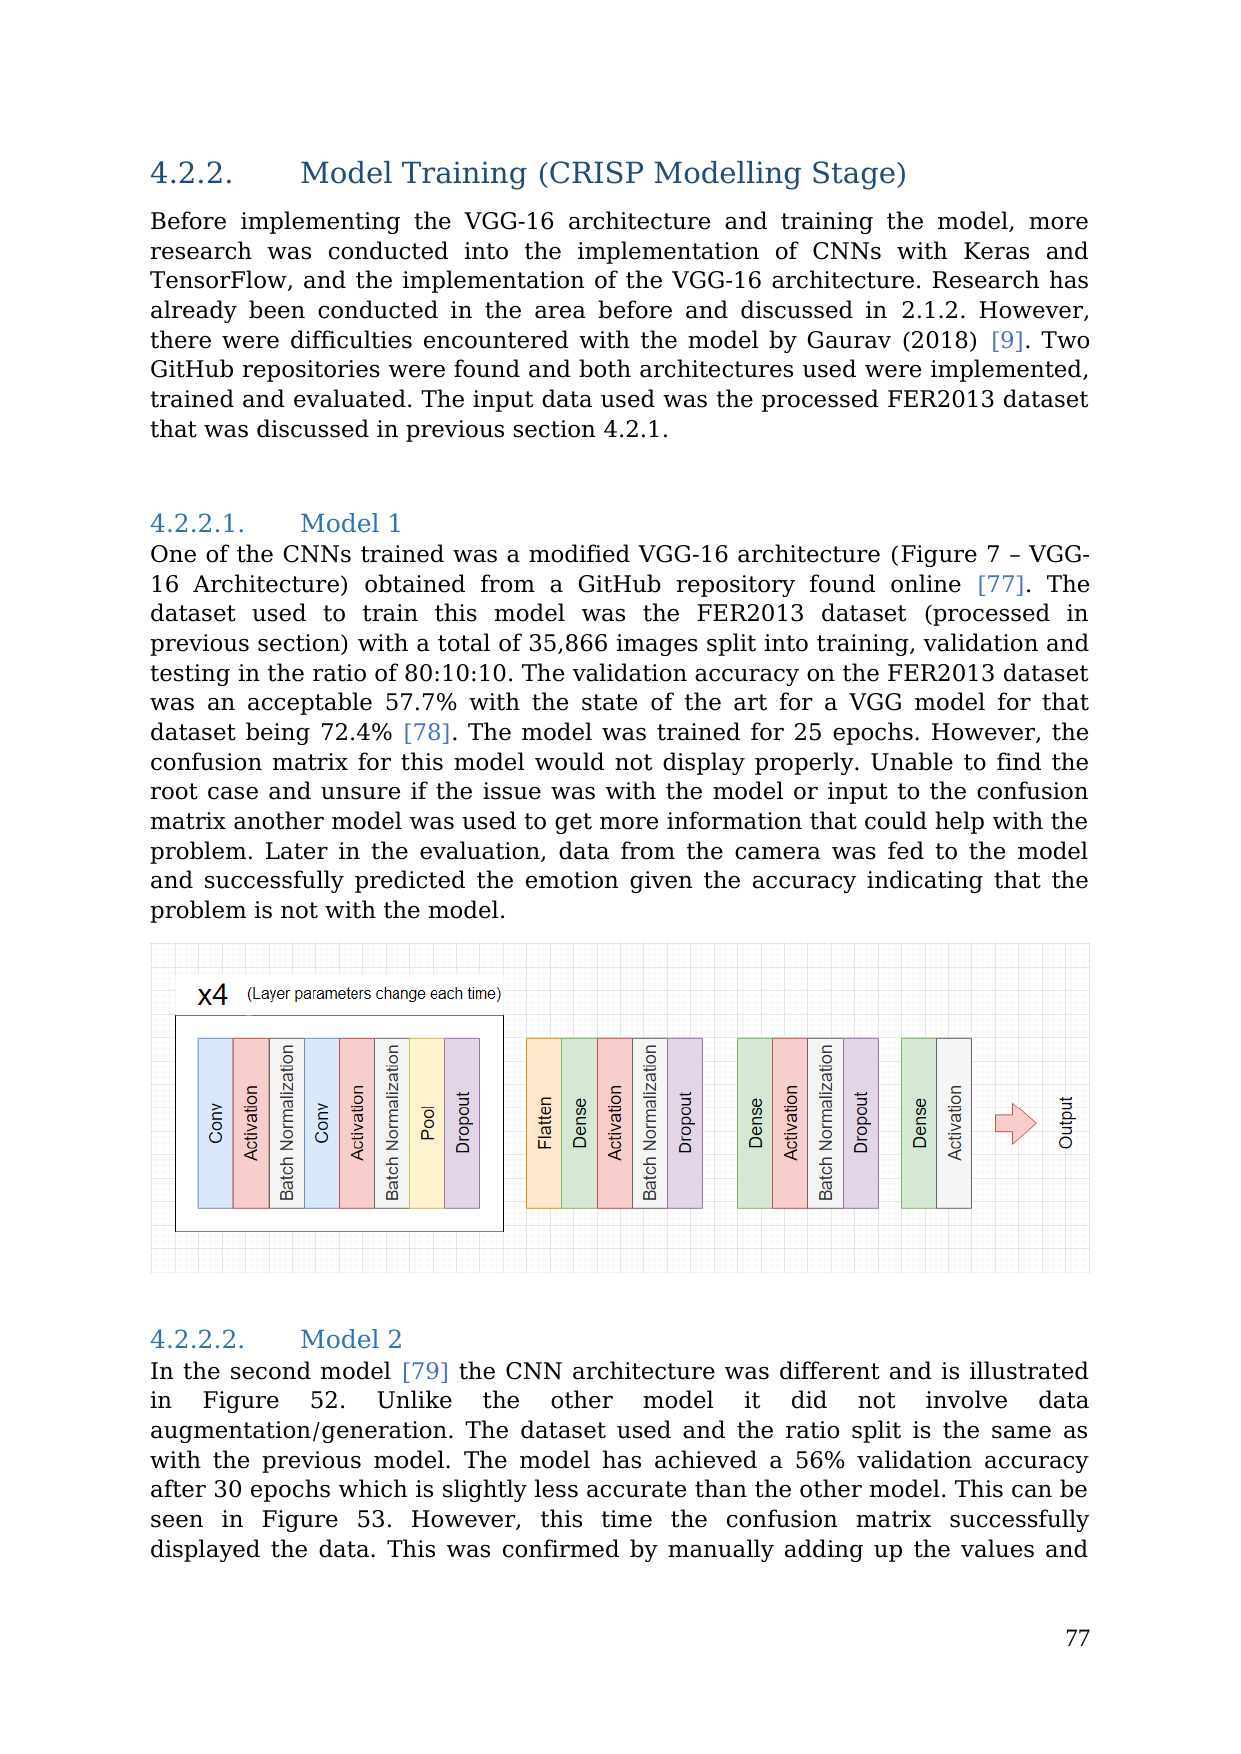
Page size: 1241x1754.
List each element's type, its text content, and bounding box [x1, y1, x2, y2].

subtitle Model 2 [150, 1324, 1090, 1354]
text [150, 1356, 1090, 1562]
subtitle Model 1 [150, 507, 1090, 537]
text One of the CNNs trained was a modified VGG-16 architecture (Figure 7 – VGG-16 Architecture) obtained from a GitHub repository found online [77]. The dataset used to train this model was the FER2013 dataset (processed in previous section) with a total of 35,866 images split into training, validation and testing in the ratio of 80:10:10. The validation accuracy on the FER2013 dataset was an acceptable 57.7% with the state of the art for a VGG model for that dataset being 72.4% [78]. The model was trained for 25 epochs. However, the confusion matrix for this model would not display properly. Unable to find the root case and unsure if the issue was with the model or input to the confusion matrix another model was used to get more information that could help with the problem. Later in the evaluation, data from the camera was fed to the model and successfully predicted the emotion given the accuracy indicating that the problem is not with the model. [150, 539, 1090, 923]
text Before implementing the VGG-16 architecture and training the model, more research was conducted into the implementation of CNNs with Keras and TensorFlow, and the implementation of the VGG-16 architecture. Research has already been conducted in the area before and discussed in 2.1.2. However, there were difficulties encountered with the model by Gaurav (2018) [9]. Two GitHub repositories were found and both architectures used were implemented, trained and evaluated. The input data used was the processed FER2013 dataset that was discussed in previous section 4.2.1. [150, 207, 1090, 442]
subtitle Model Training (CRISP Modelling Stage) [150, 154, 1090, 189]
picture [150, 942, 1091, 1273]
